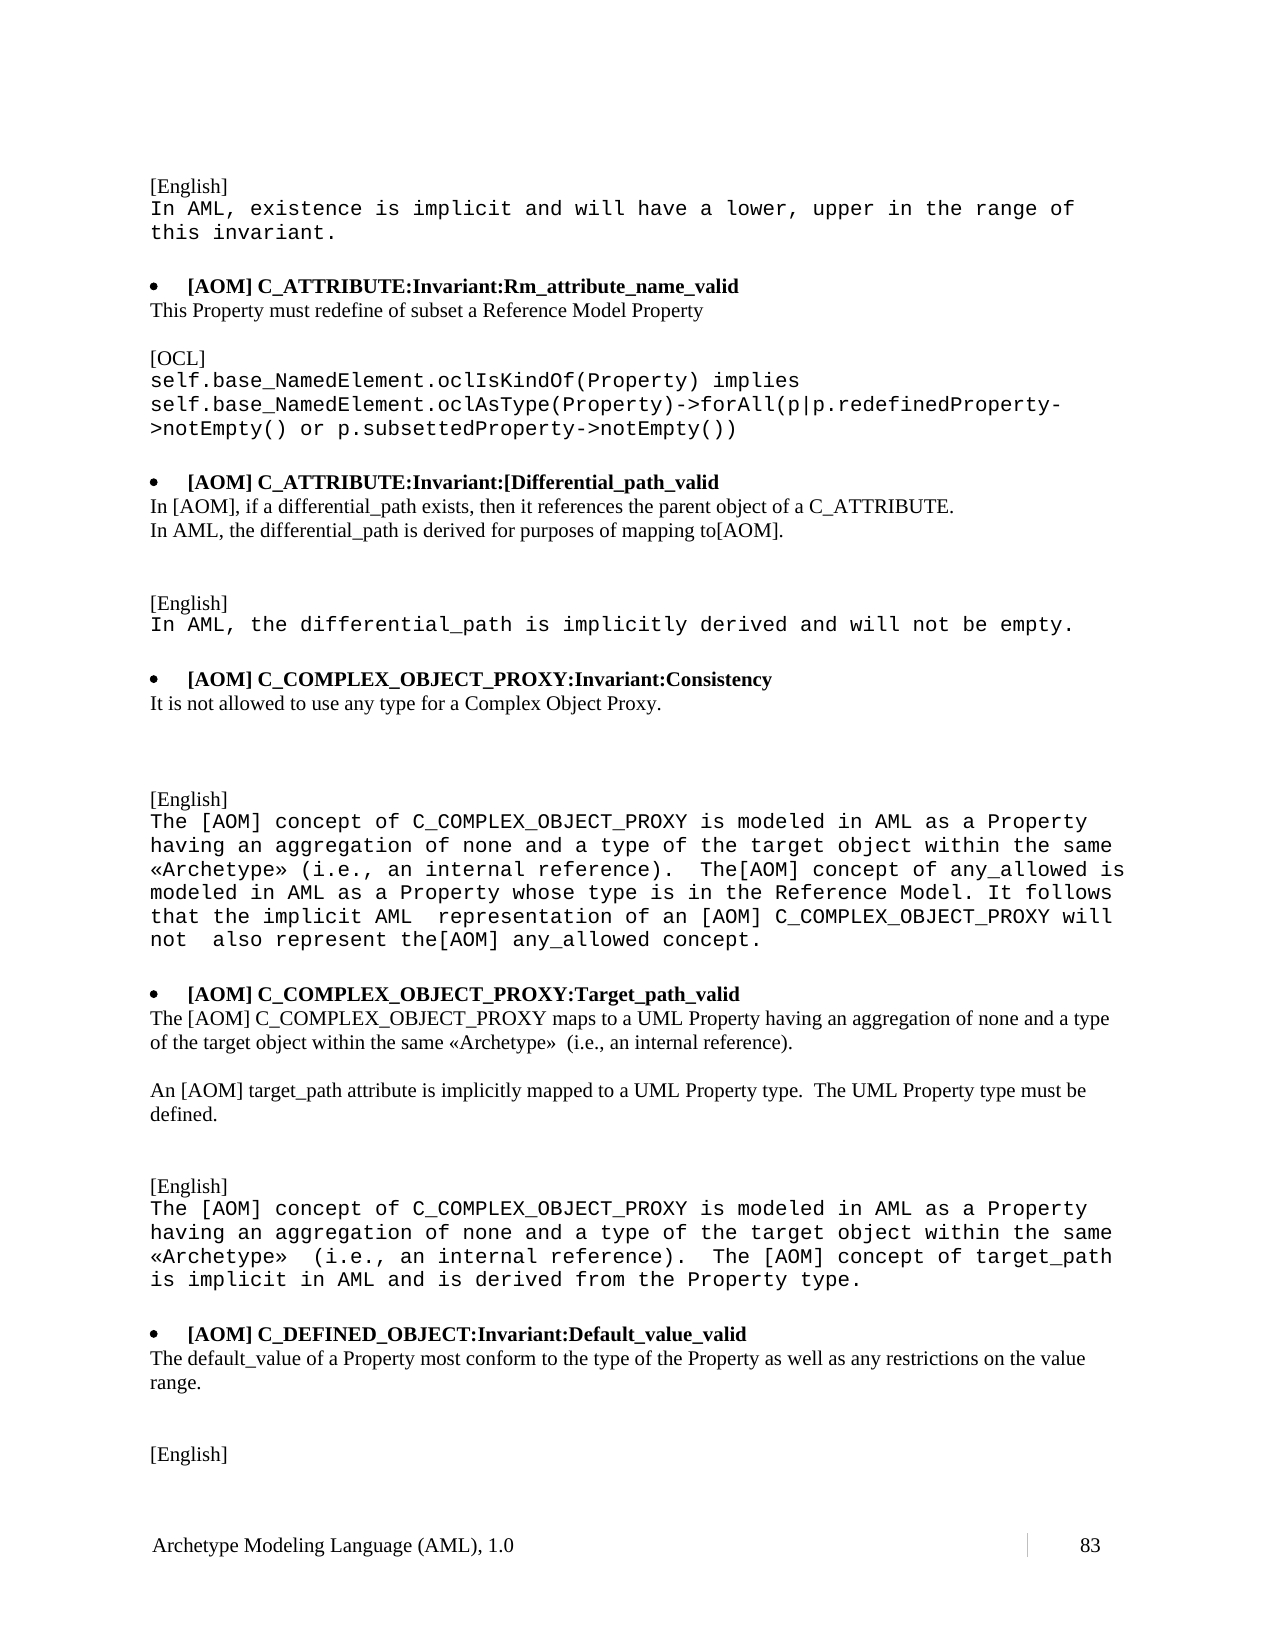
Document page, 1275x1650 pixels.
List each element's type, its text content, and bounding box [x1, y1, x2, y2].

list [AOM] C_ATTRIBUTE:Invariant:Rm_attribute_name_valid [150, 274, 1125, 298]
text [English] [150, 174, 1125, 198]
text It is not allowed to use any type for a Complex Object Proxy. [150, 691, 1125, 715]
text [English] [150, 1174, 1125, 1198]
text The default_value of a Property most conform to the type of the Property as well as any restrictions on the value range. [150, 1346, 1125, 1394]
text In [AOM], if a differential_path exists, then it references the parent object of a C_ATTRIBUTE. [150, 494, 1125, 518]
list [AOM] C_ATTRIBUTE:Invariant:[Differential_path_valid [150, 470, 1125, 494]
text The [AOM] concept of C_COMPLEX_OBJECT_PROXY is modeled in AML as a Property having an aggregation of none and a type of the target object within the same «Archetype» (i.e., an internal reference). The[AOM] concept of any_allowed is modeled in AML as a Property whose type is in the Reference Model. It follows that the implicit AML representation of an [AOM] C_COMPLEX_OBJECT_PROXY will not also represent the[AOM] any_allowed concept. [150, 811, 1125, 953]
text self.base_NamedElement.oclIsKindOf(Property) implies self.base_NamedElement.oclAsType(Property)->forAll(p|p.redefinedProperty->notEmpty() or p.subsettedProperty->notEmpty()) [150, 370, 1125, 441]
text [OCL] [150, 346, 1125, 370]
text [English] [150, 787, 1125, 811]
text [English] [150, 590, 1125, 614]
text An [AOM] target_path attribute is implicitly mapped to a UML Property type. The UML Property type must be defined. [150, 1078, 1125, 1126]
text In AML, existence is implicit and will have a lower, upper in the range of this invariant. [150, 198, 1125, 245]
list [AOM] C_COMPLEX_OBJECT_PROXY:Invariant:Consistency [150, 667, 1125, 691]
text This Property must redefine of subset a Reference Model Property [150, 298, 1125, 322]
text In AML, the differential_path is implicitly derived and will not be empty. [150, 614, 1125, 638]
text In AML, the differential_path is derived for purposes of mapping to[AOM]. [150, 518, 1125, 542]
text [English] [150, 1442, 1125, 1466]
list [AOM] C_DEFINED_OBJECT:Invariant:Default_value_valid [150, 1322, 1125, 1346]
list [AOM] C_COMPLEX_OBJECT_PROXY:Target_path_valid [150, 982, 1125, 1006]
text The [AOM] C_COMPLEX_OBJECT_PROXY maps to a UML Property having an aggregation of none and a type of the target object within the same «Archetype» (i.e., an internal reference). [150, 1006, 1125, 1054]
text The [AOM] concept of C_COMPLEX_OBJECT_PROXY is modeled in AML as a Property having an aggregation of none and a type of the target object within the same «Archetype» (i.e., an internal reference). The [AOM] concept of target_path is implicit in AML and is derived from the Property type. [150, 1198, 1125, 1293]
